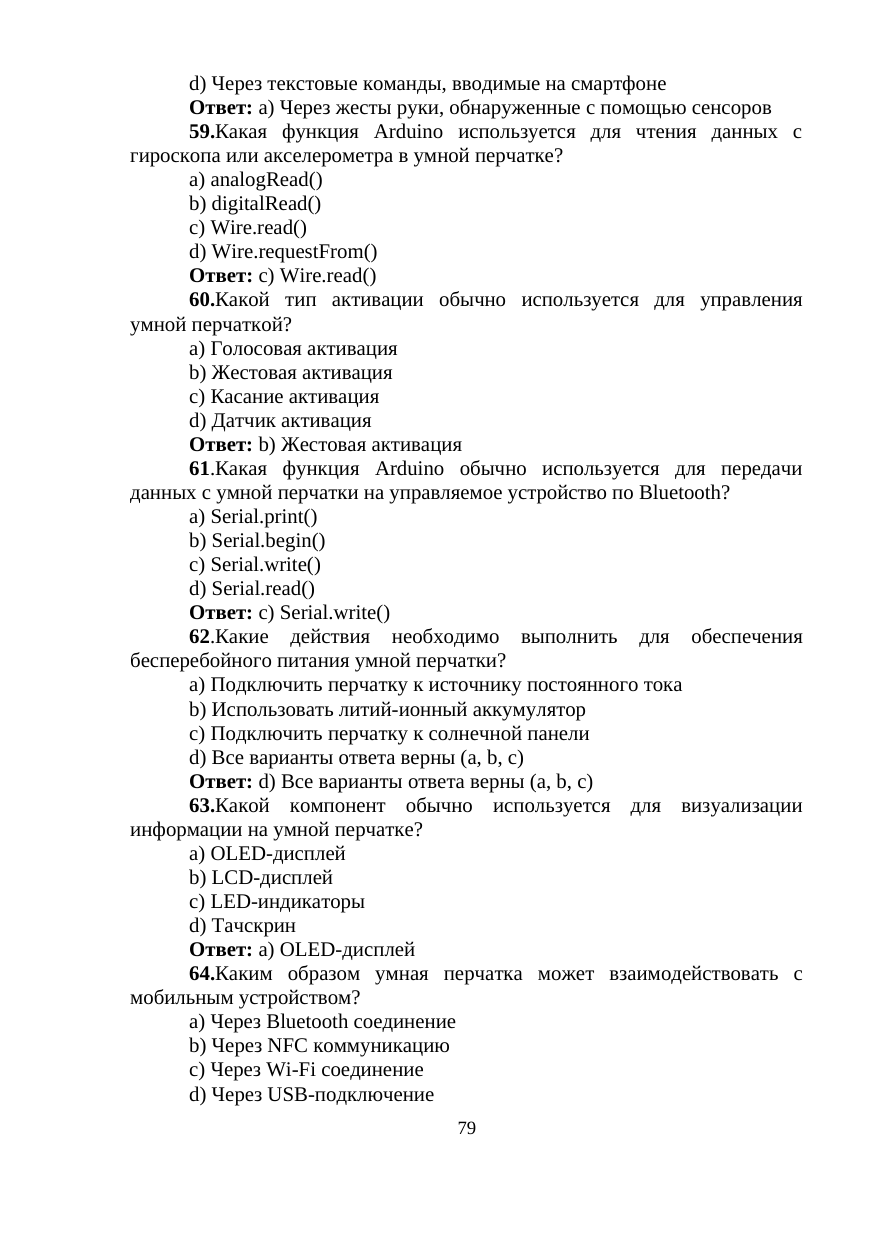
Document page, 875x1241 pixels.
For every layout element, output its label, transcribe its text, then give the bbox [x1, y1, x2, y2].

text c) Подключить перчатку к солнечной панели [130, 721, 803, 744]
text a) Serial.print() [130, 504, 803, 528]
text c) LED-индикаторы [130, 889, 803, 913]
text 60.Какой тип активации обычно используется для управления умной перчаткой? [130, 287, 803, 336]
text d) Тачскрин [130, 913, 803, 937]
text d) Wire.requestFrom() [130, 239, 803, 263]
text b) digitalRead() [130, 191, 803, 215]
text b) Жестовая активация [130, 359, 803, 384]
text a) Подключить перчатку к источнику постоянного тока [130, 672, 803, 696]
text Ответ: d) Все варианты ответа верны (a, b, c) [130, 769, 803, 793]
text c) Wire.read() [130, 215, 803, 239]
text b) Использовать литий-ионный аккумулятор [130, 696, 803, 721]
text 59.Какая функция Arduino используется для чтения данных с гироскопа или акселерометра в умной перчатке? [130, 119, 803, 167]
text 61.Какая функция Arduino обычно используется для передачи данных с умной перчатки на управляемое устройство по Bluetooth? [130, 456, 803, 504]
text Ответ: c) Serial.write() [130, 600, 803, 624]
text a) OLED-дисплей [130, 841, 803, 865]
text a) analogRead() [130, 167, 803, 191]
text d) Через USB-подключение [130, 1081, 803, 1106]
text 62.Какие действия необходимо выполнить для обеспечения бесперебойного питания умной перчатки? [130, 624, 803, 672]
text c) Через Wi-Fi соединение [130, 1057, 803, 1081]
text a) Голосовая активация [130, 336, 803, 359]
text 63.Какой компонент обычно используется для визуализации информации на умной перчатке? [130, 793, 803, 841]
text b) Serial.begin() [130, 528, 803, 552]
text c) Serial.write() [130, 552, 803, 576]
text b) LCD-дисплей [130, 865, 803, 889]
text Ответ: c) Wire.read() [130, 263, 803, 287]
text Ответ: a) Через жесты руки, обнаруженные с помощью сенсоров [130, 95, 803, 119]
text d) Все варианты ответа верны (a, b, c) [130, 744, 803, 769]
text c) Касание активация [130, 384, 803, 408]
text b) Через NFC коммуникацию [130, 1033, 803, 1057]
text d) Датчик активация [130, 408, 803, 432]
text Ответ: a) OLED-дисплей [130, 937, 803, 961]
text Ответ: b) Жестовая активация [130, 432, 803, 456]
text 64.Каким образом умная перчатка может взаимодействовать с мобильным устройством? [130, 961, 803, 1009]
text a) Через Bluetooth соединение [130, 1009, 803, 1033]
text d) Через текстовые команды, вводимые на смартфоне [130, 71, 803, 95]
text d) Serial.read() [130, 576, 803, 600]
